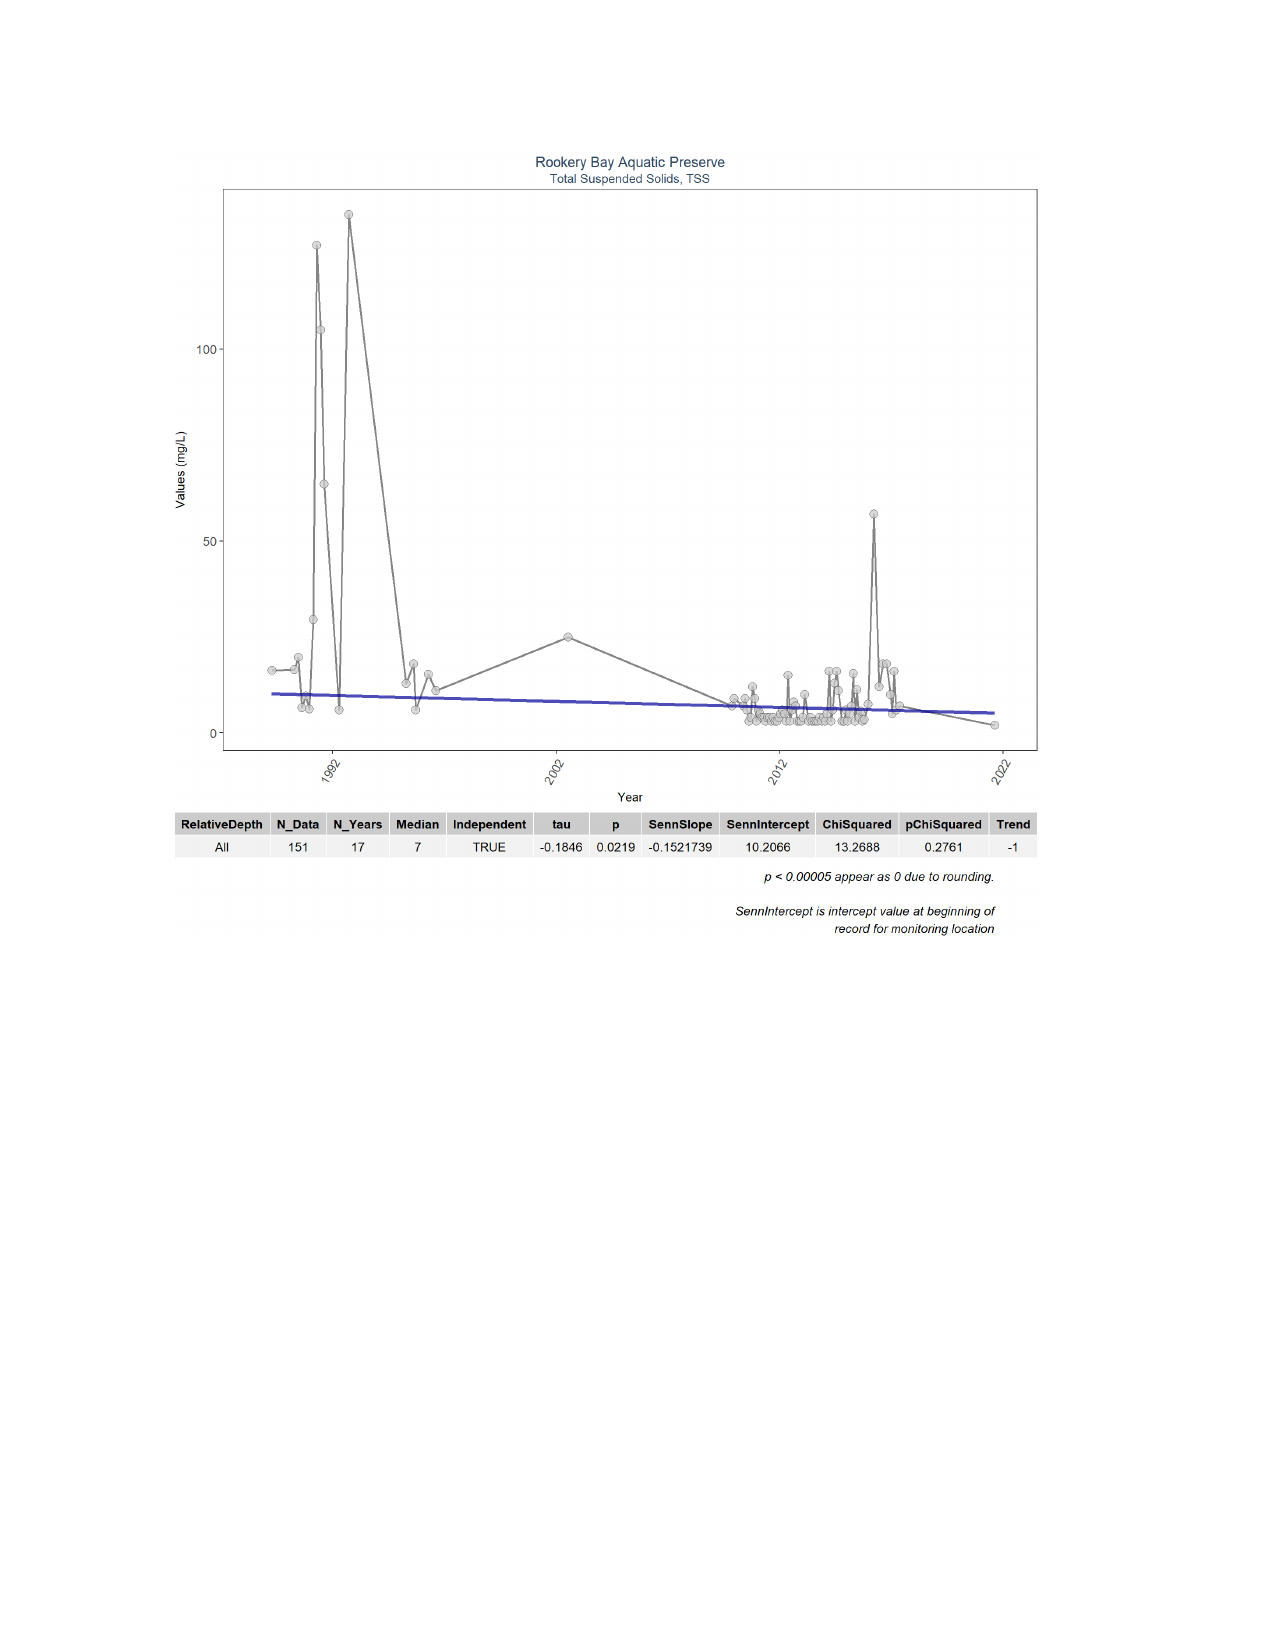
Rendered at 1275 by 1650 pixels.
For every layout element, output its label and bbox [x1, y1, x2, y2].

picture [168, 150, 1044, 938]
